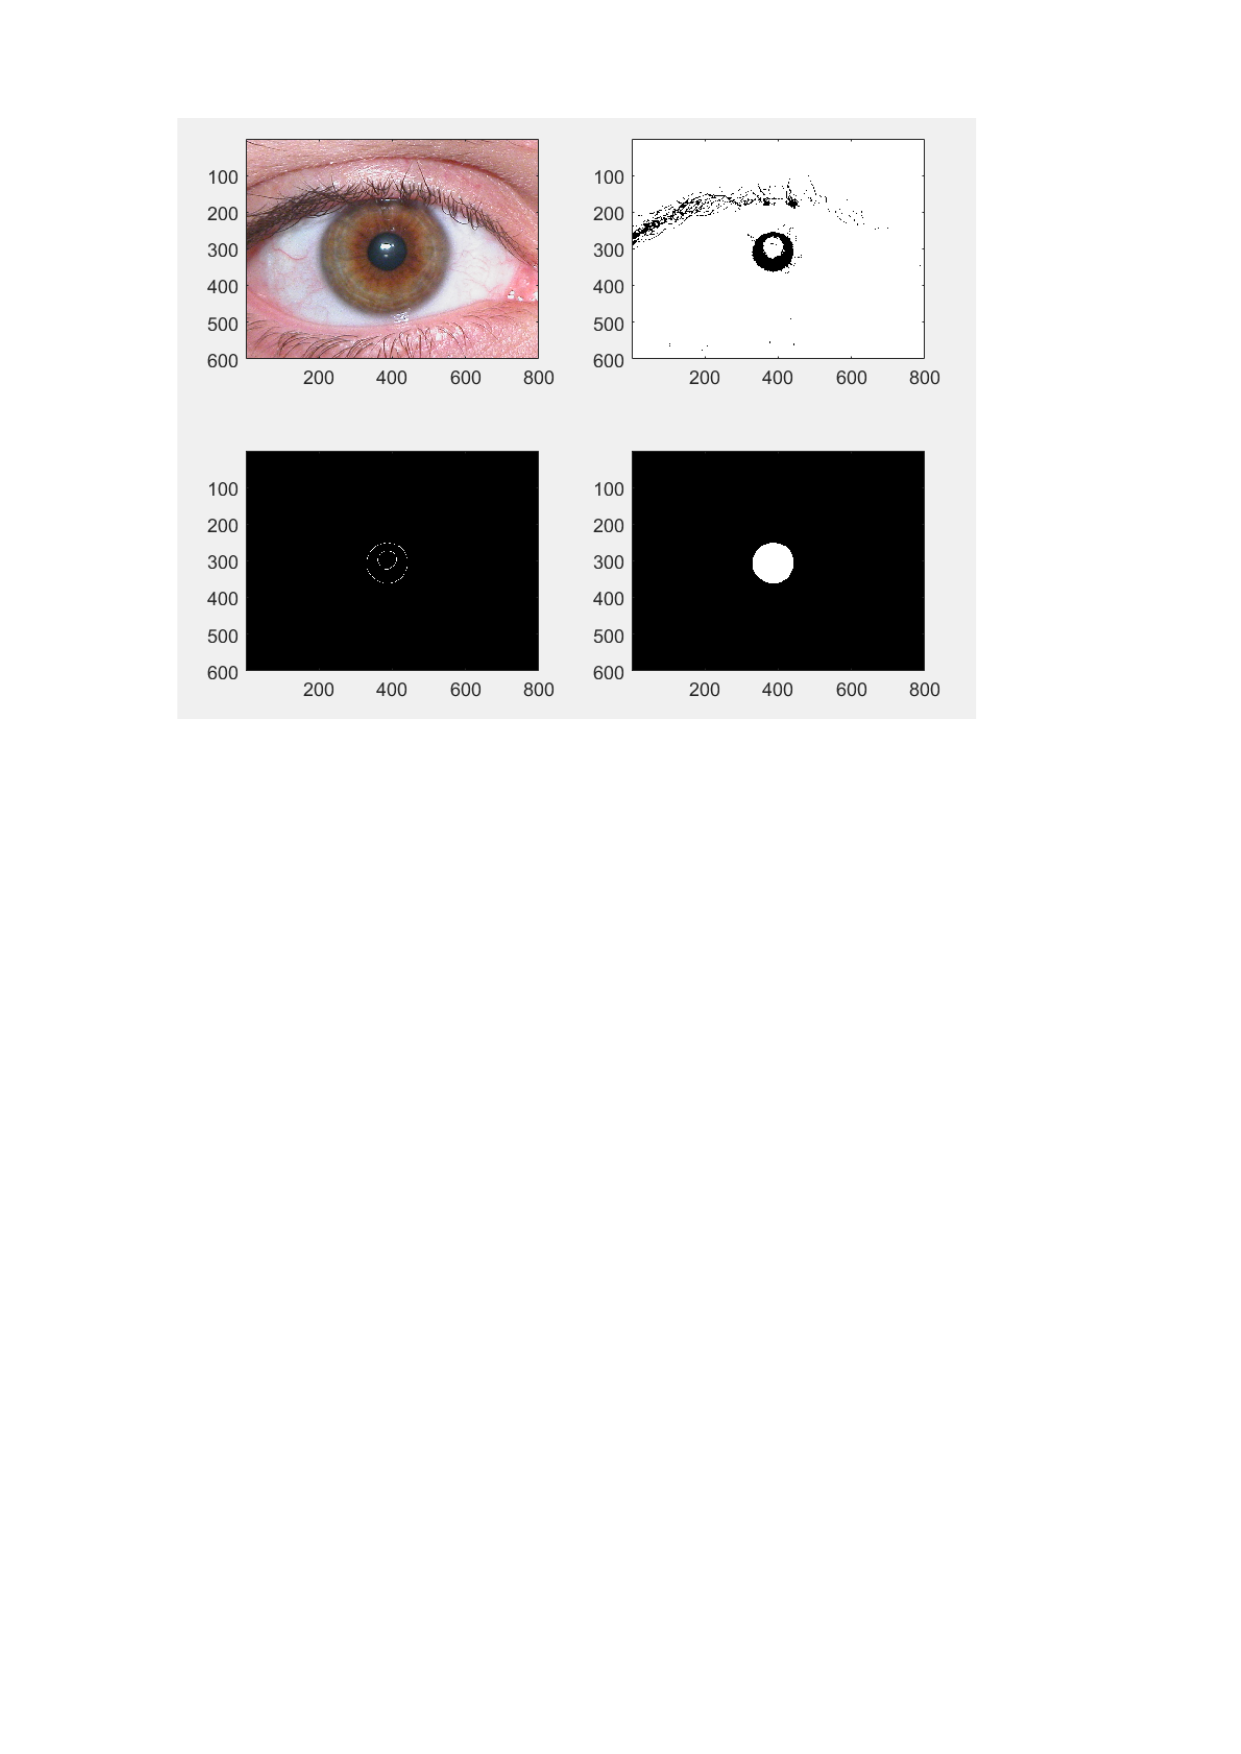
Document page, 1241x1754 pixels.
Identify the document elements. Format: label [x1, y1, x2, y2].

picture [177, 118, 977, 719]
